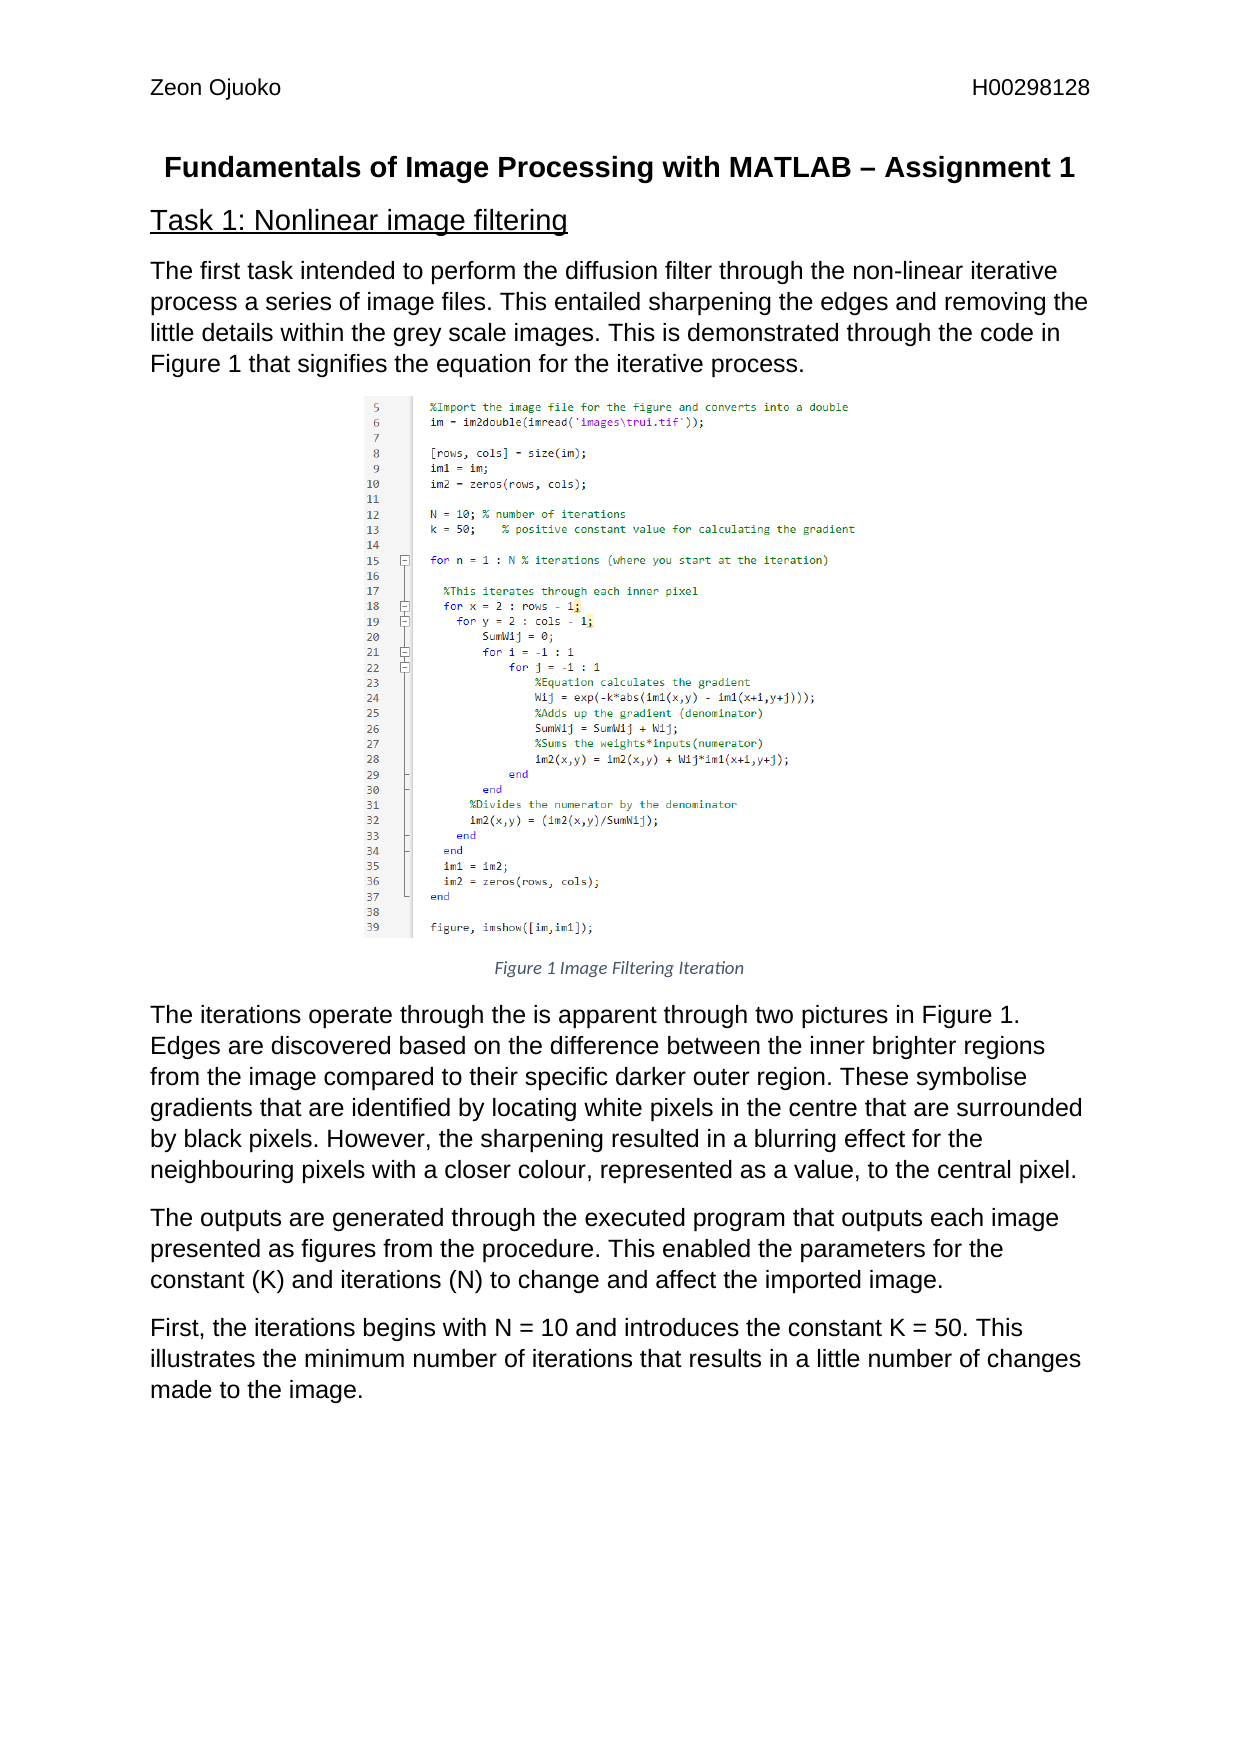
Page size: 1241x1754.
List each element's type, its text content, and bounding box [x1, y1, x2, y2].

text Figure 1 Image Filtering Iteration [150, 956, 1090, 979]
text Fundamentals of Image Processing with MATLAB – Assignment 1 [150, 150, 1090, 183]
picture [364, 396, 877, 938]
text First, the iterations begins with N = 10 and introduces the constant K = 50. This illustrates the minimum number of iterations that results in a little number of changes made to the image. [150, 1312, 1090, 1403]
text The iterations operate through the is apparent through two pictures in Figure 1. Edges are discovered based on the difference between the inner brighter regions from the image compared to their specific darker outer region. These symbolise gradients that are identified by locating white pixels in the centre that are surrounded by black pixels. However, the sharpening resulted in a blurring effect for the neighbouring pixels with a closer colour, represented as a value, to the central pixel. [150, 1000, 1090, 1184]
text Task 1: Nonlinear image filtering [150, 203, 1090, 236]
text The first task intended to perform the diffusion filter through the non-linear iterative process a series of image files. This entailed sharpening the edges and removing the little details within the grey scale images. This is demonstrated through the code in Figure 1 that signifies the equation for the iterative process. [150, 256, 1090, 377]
text The outputs are generated through the executed program that outputs each image presented as figures from the procedure. This enabled the parameters for the constant (K) and iterations (N) to change and affect the imported image. [150, 1203, 1090, 1293]
